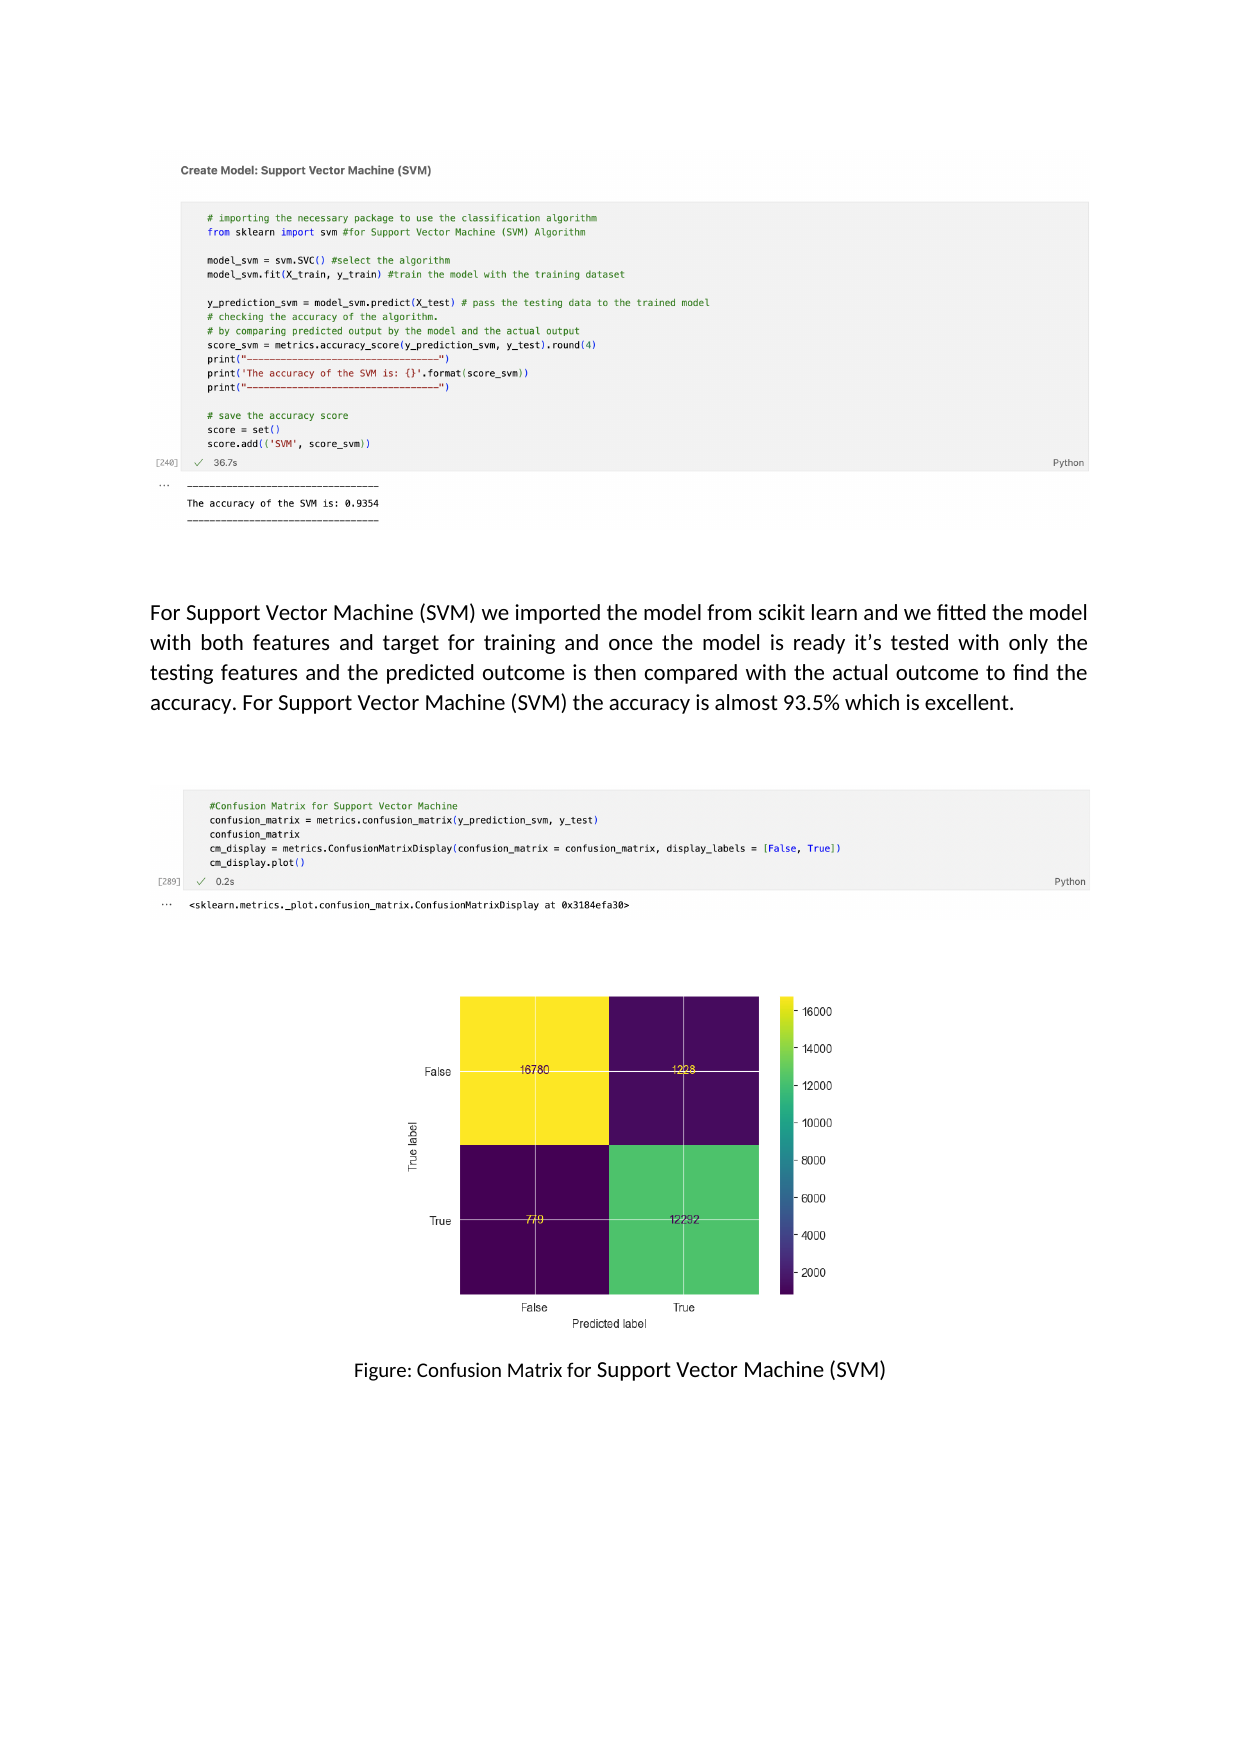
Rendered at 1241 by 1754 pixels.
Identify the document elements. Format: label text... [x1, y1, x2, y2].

text Figure: Confusion Matrix for Support Vector Machine (SVM) [150, 1356, 1090, 1384]
picture [150, 785, 1091, 920]
picture [150, 150, 1091, 530]
text For Support Vector Machine (SVM) we imported the model from scikit learn and we fitted the model with both features and target for training and once the model is ready it’s tested with only the testing features and the predicted outcome is then compared with the actual outcome to find the accuracy. For Support Vector Machine (SVM) the accuracy is almost 93.5% which is excellent. [150, 598, 1090, 717]
picture [400, 988, 840, 1337]
